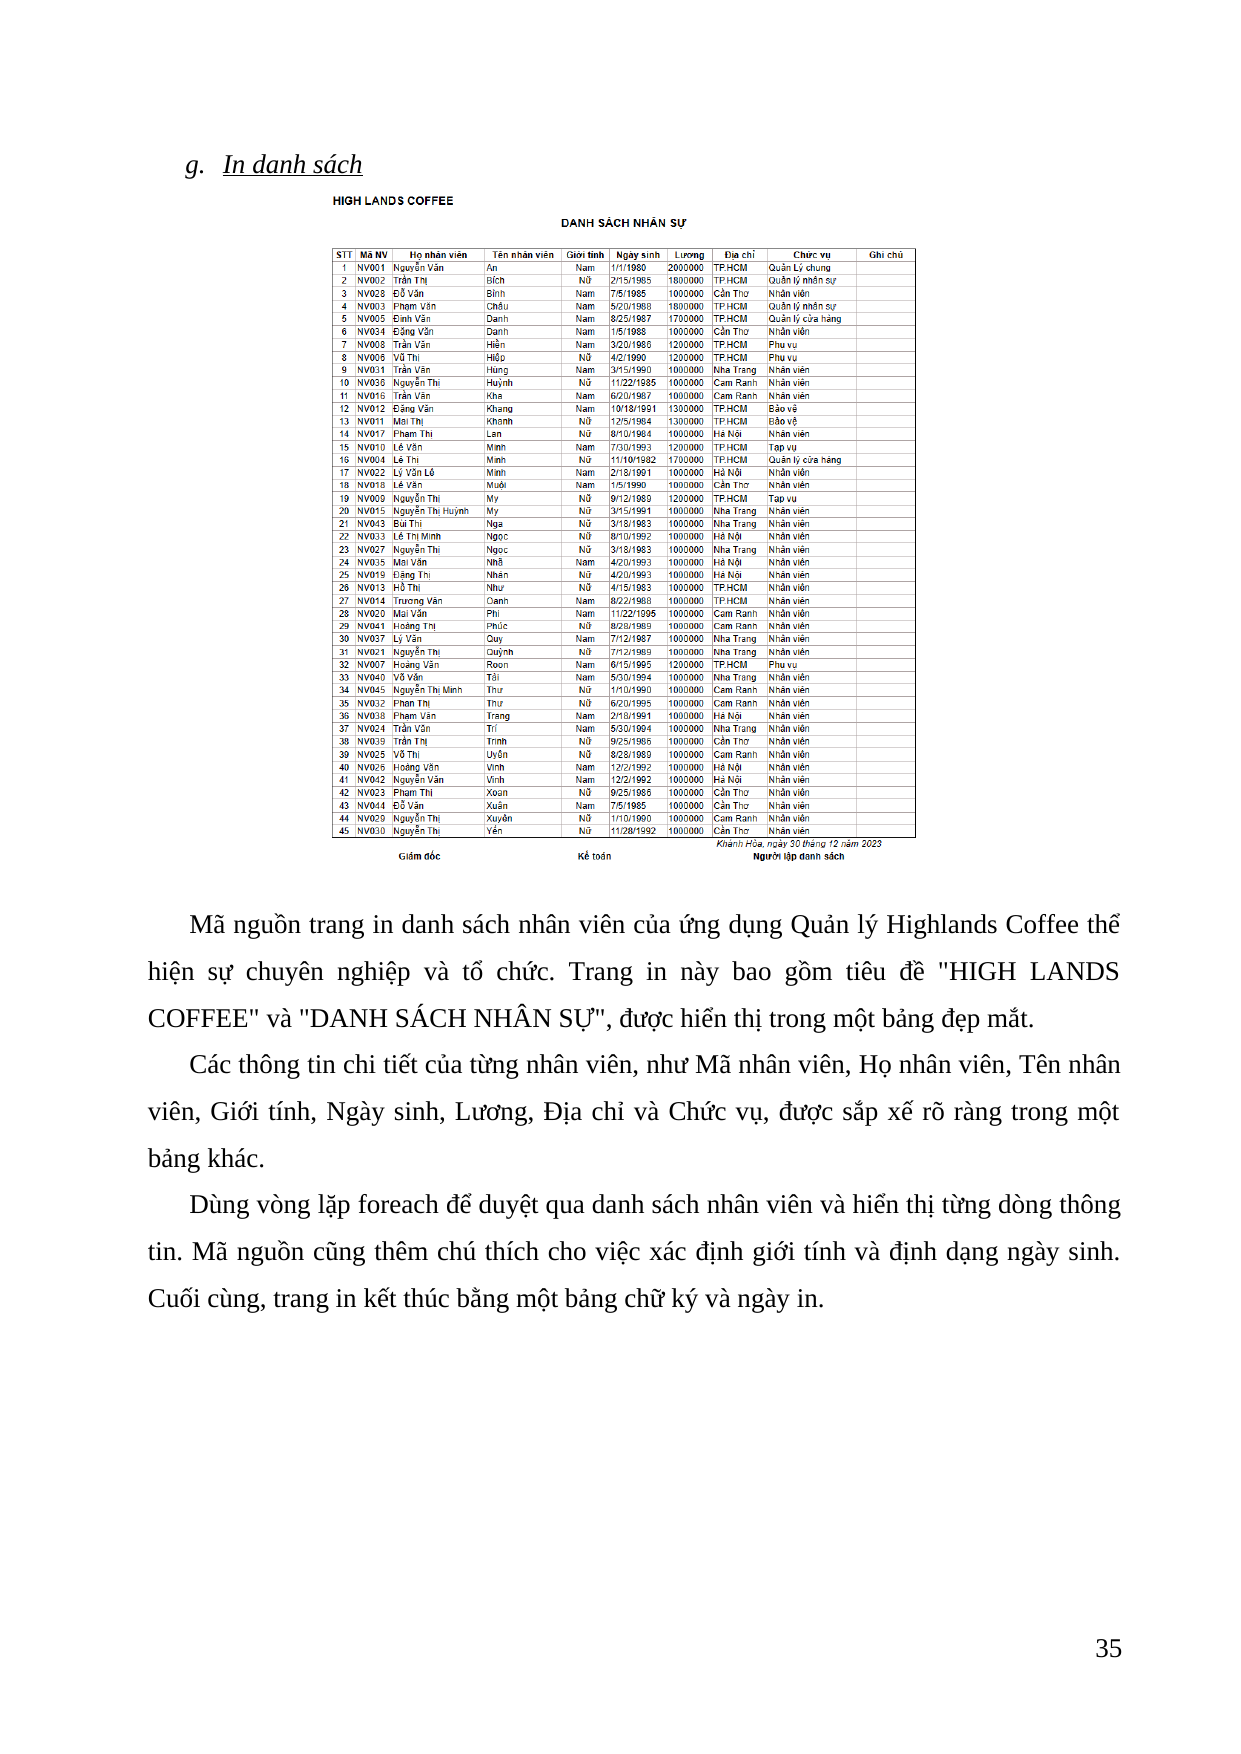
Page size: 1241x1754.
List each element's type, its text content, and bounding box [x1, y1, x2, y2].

text Các thông tin chi tiết của từng nhân viên, như Mã nhân viên, Họ nhân viên, Tên nhân viên, Giới tính, Ngày sinh, Lương, Địa chỉ và Chức vụ, được sắp xế rõ ràng trong một bảng khác. [148, 1049, 1122, 1173]
picture [147, 194, 1120, 894]
text Mã nguồn trang in danh sách nhân viên của ứng dụng Quản lý Highlands Coffee thể hiện sự chuyên nghiệp và tổ chức. Trang in này bao gồm tiêu đề "HIGH LANDS COFFEE" và "DANH SÁCH NHÂN SỰ", được hiển thị trong một bảng đẹp mắt. [148, 909, 1122, 1033]
text Dùng vòng lặp foreach để duyệt qua danh sách nhân viên và hiển thị từng dòng thông tin. Mã nguồn cũng thêm chú thích cho việc xác định giới tính và định dạng ngày sinh. Cuối cùng, trang in kết thúc bằng một bảng chữ ký và ngày in. [148, 1189, 1122, 1313]
list In danh sách [185, 148, 1122, 179]
